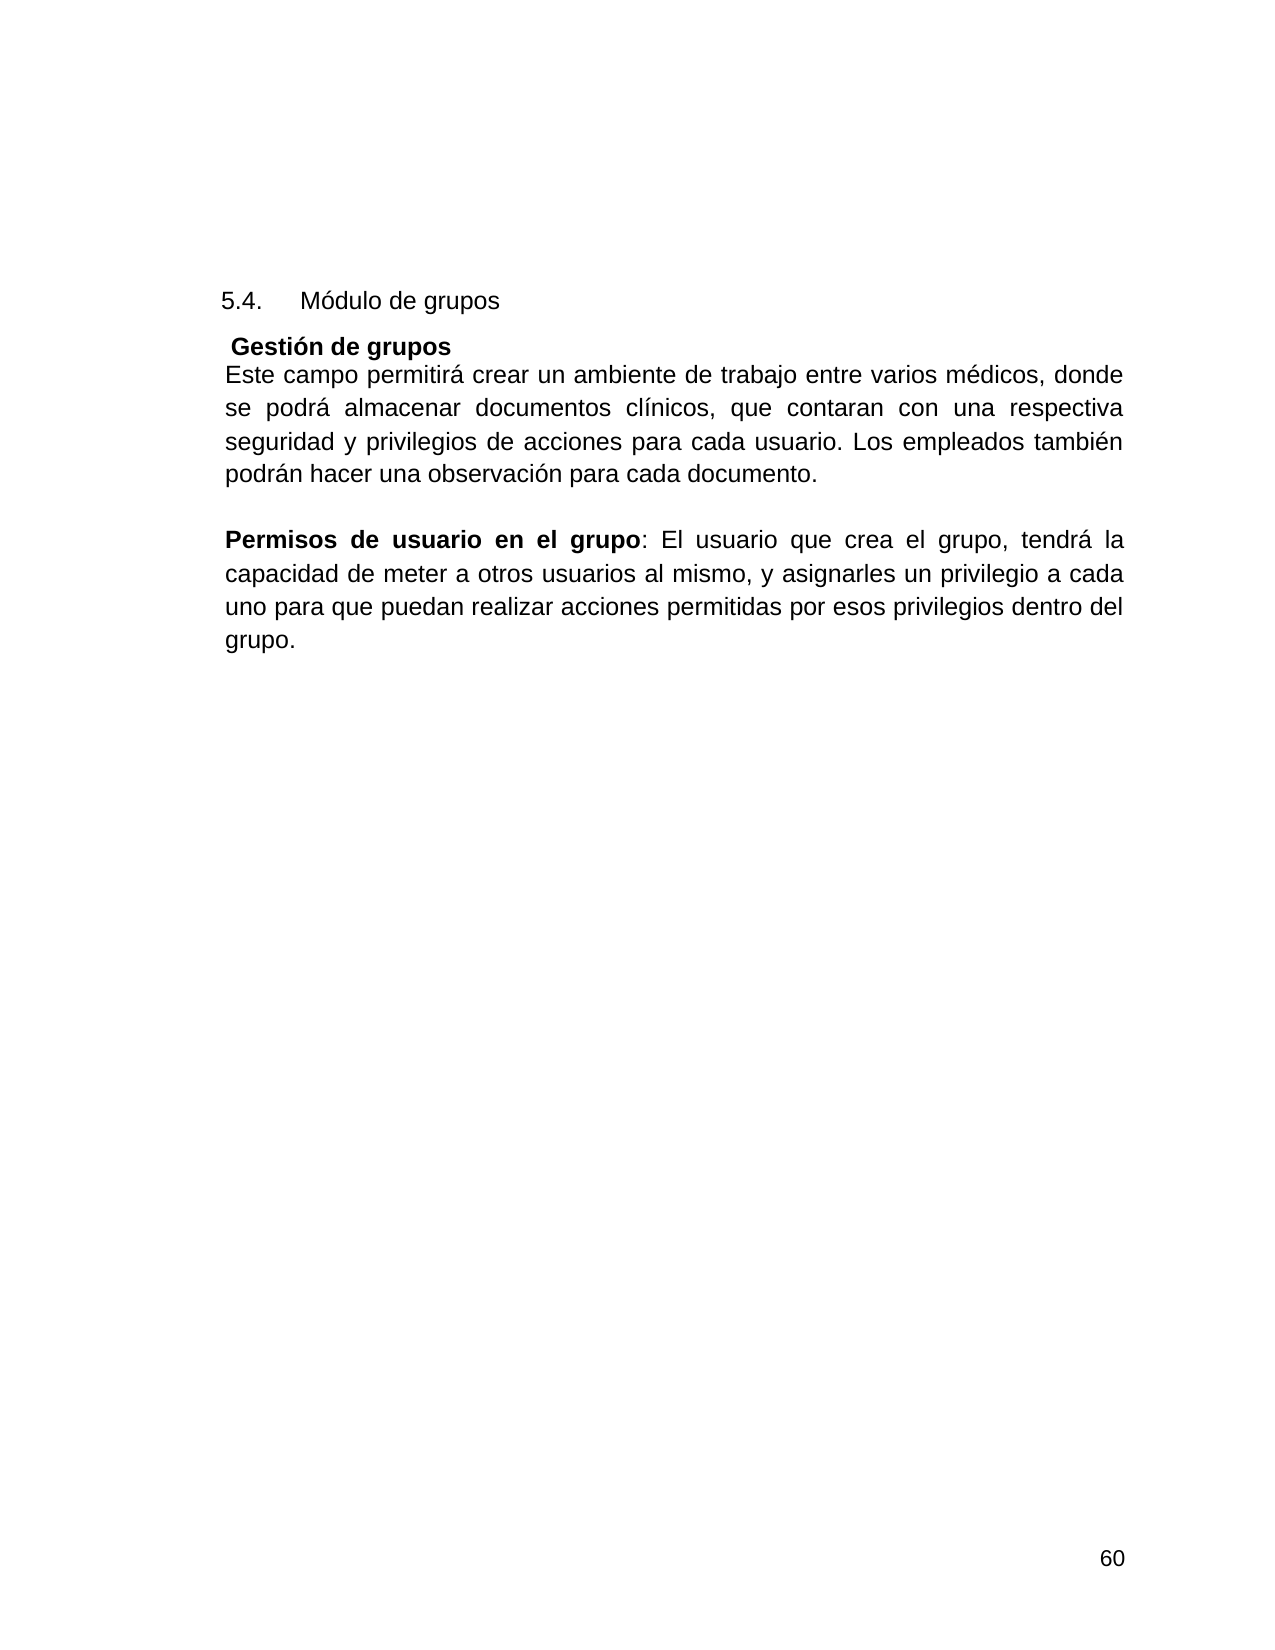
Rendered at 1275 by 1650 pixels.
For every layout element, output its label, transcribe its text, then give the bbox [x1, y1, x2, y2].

subtitle Módulo de grupos [262, 286, 1125, 315]
text Este campo permitirá crear un ambiente de trabajo entre varios médicos, donde se podrá almacenar documentos clínicos, que contaran con una respectiva seguridad y privilegios de acciones para cada usuario. Los empleados también podrán hacer una observación para cada documento. [225, 360, 1125, 488]
text Permisos de usuario en el grupo: El usuario que crea el grupo, tendrá la capacidad de meter a otros usuarios al mismo, y asignarles un privilegio a cada uno para que puedan realizar acciones permitidas por esos privilegios dentro del grupo. [225, 526, 1125, 653]
text Gestión de grupos [150, 332, 1125, 360]
